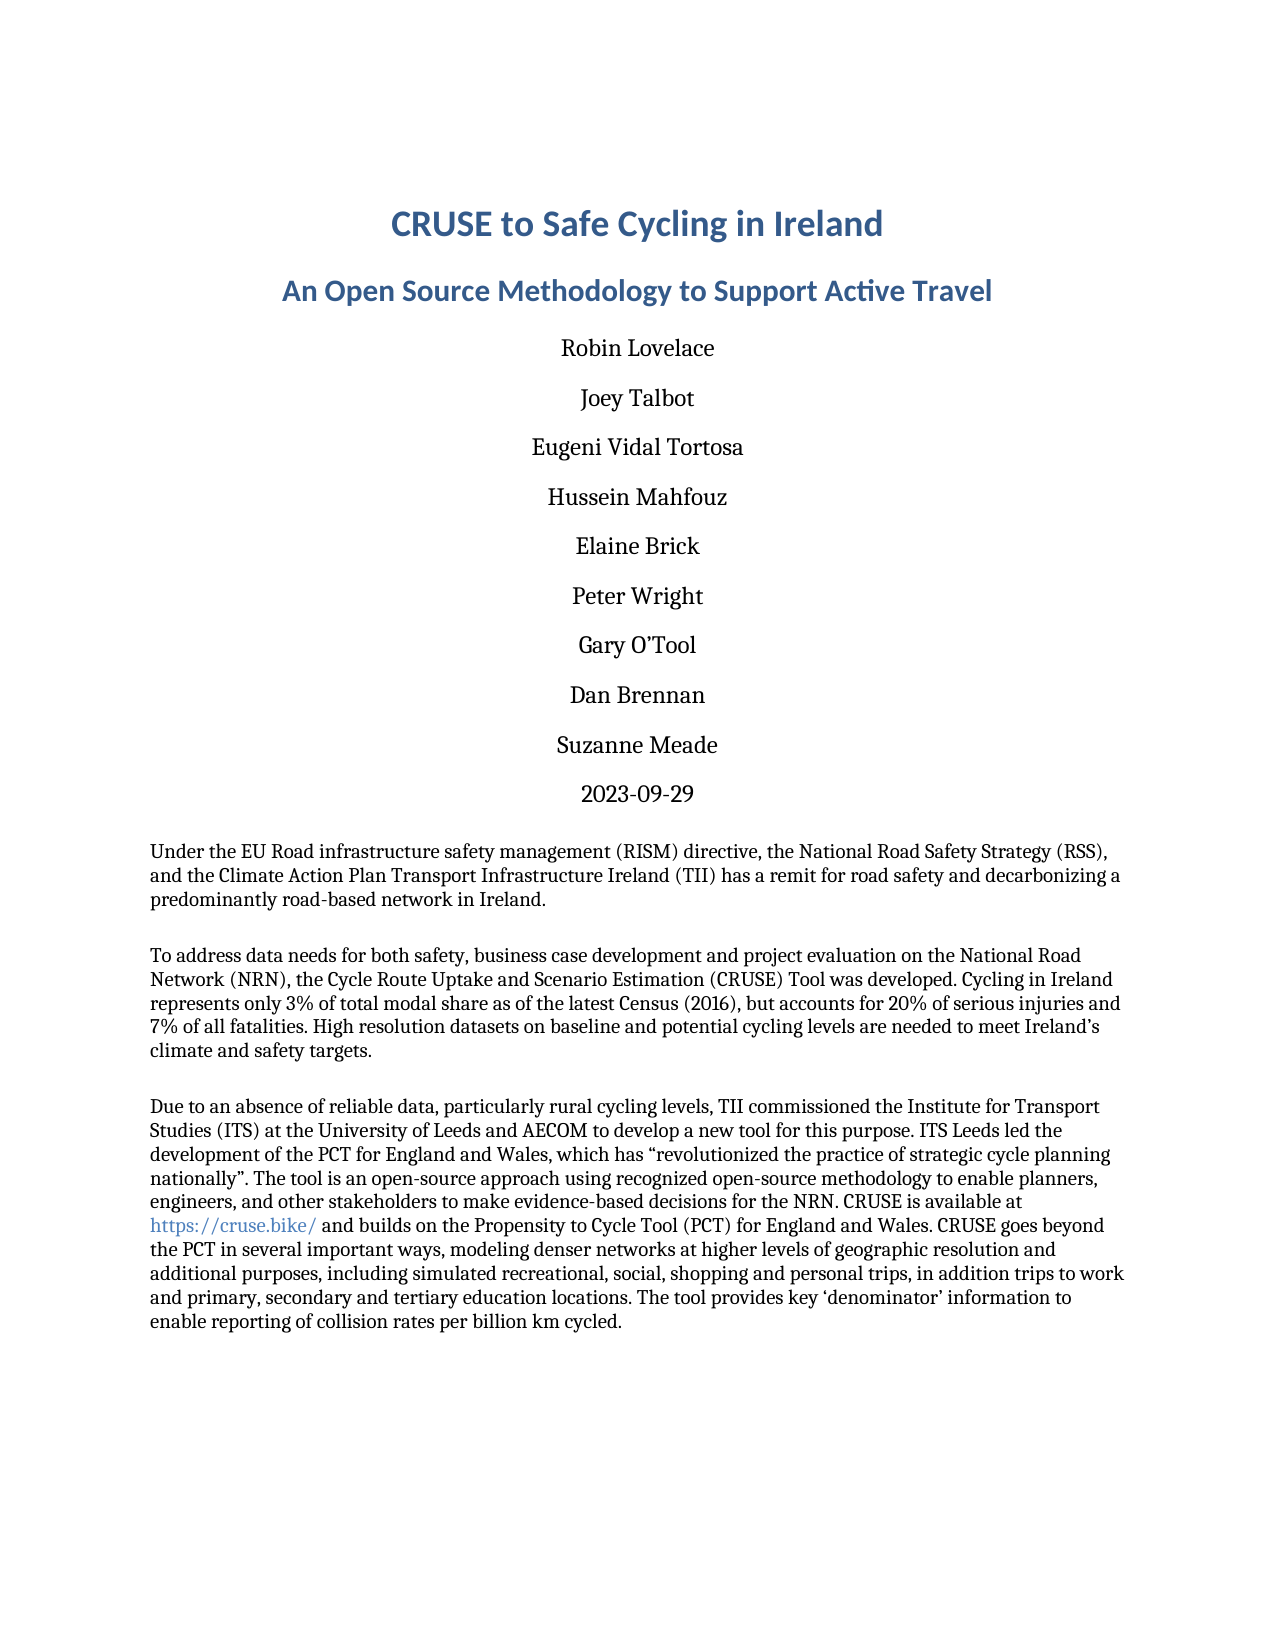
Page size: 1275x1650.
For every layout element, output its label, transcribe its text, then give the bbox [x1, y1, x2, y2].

text 2023-09-29 [150, 780, 1125, 809]
text Elaine Brick [150, 532, 1125, 561]
text Due to an absence of reliable data, particularly rural cycling levels, TII commissioned the Institute for Transport Studies (ITS) at the University of Leeds and AECOM to develop a new tool for this purpose. ITS Leeds led the development of the PCT for England and Wales, which has “revolutionized the practice of strategic cycle planning nationally”. The tool is an open-source approach using recognized open-source methodology to enable planners, engineers, and other stakeholders to make evidence-based decisions for the NRN. CRUSE is available at https://cruse.bike/ and builds on the Propensity to Cycle Tool (PCT) for England and Wales. CRUSE goes beyond the PCT in several important ways, modeling denser networks at higher levels of geographic resolution and additional purposes, including simulated recreational, social, shopping and personal trips, in addition trips to work and primary, secondary and tertiary education locations. The tool provides key ‘denominator’ information to enable reporting of collision rates per billion km cycled. [150, 1094, 1125, 1334]
text Dan Brennan [150, 681, 1125, 710]
text Eugeni Vidal Tortosa [150, 433, 1125, 462]
text Gary O’Tool [150, 631, 1125, 660]
text To address data needs for both safety, business case development and project evaluation on the National Road Network (NRN), the Cycle Route Uptake and Scenario Estimation (CRUSE) Tool was developed. Cycling in Ireland represents only 3% of total modal share as of the latest Census (2016), but accounts for 20% of serious injuries and 7% of all fatalities. High resolution datasets on baseline and potential cycling levels are needed to meet Ireland’s climate and safety targets. [150, 943, 1125, 1063]
text Peter Wright [150, 582, 1125, 611]
title CRUSE to Safe Cycling in Ireland [150, 200, 1125, 246]
text Robin Lovelace [150, 334, 1125, 363]
subtitle An Open Source Methodology to Support Active Travel [150, 271, 1125, 309]
text Suzanne Meade [150, 731, 1125, 759]
text Hussein Mahfouz [150, 483, 1125, 511]
text Joey Talbot [150, 383, 1125, 412]
text Under the EU Road infrastructure safety management (RISM) directive, the National Road Safety Strategy (RSS), and the Climate Action Plan Transport Infrastructure Ireland (TII) has a remit for road safety and decarbonizing a predominantly road-based network in Ireland. [150, 840, 1125, 912]
